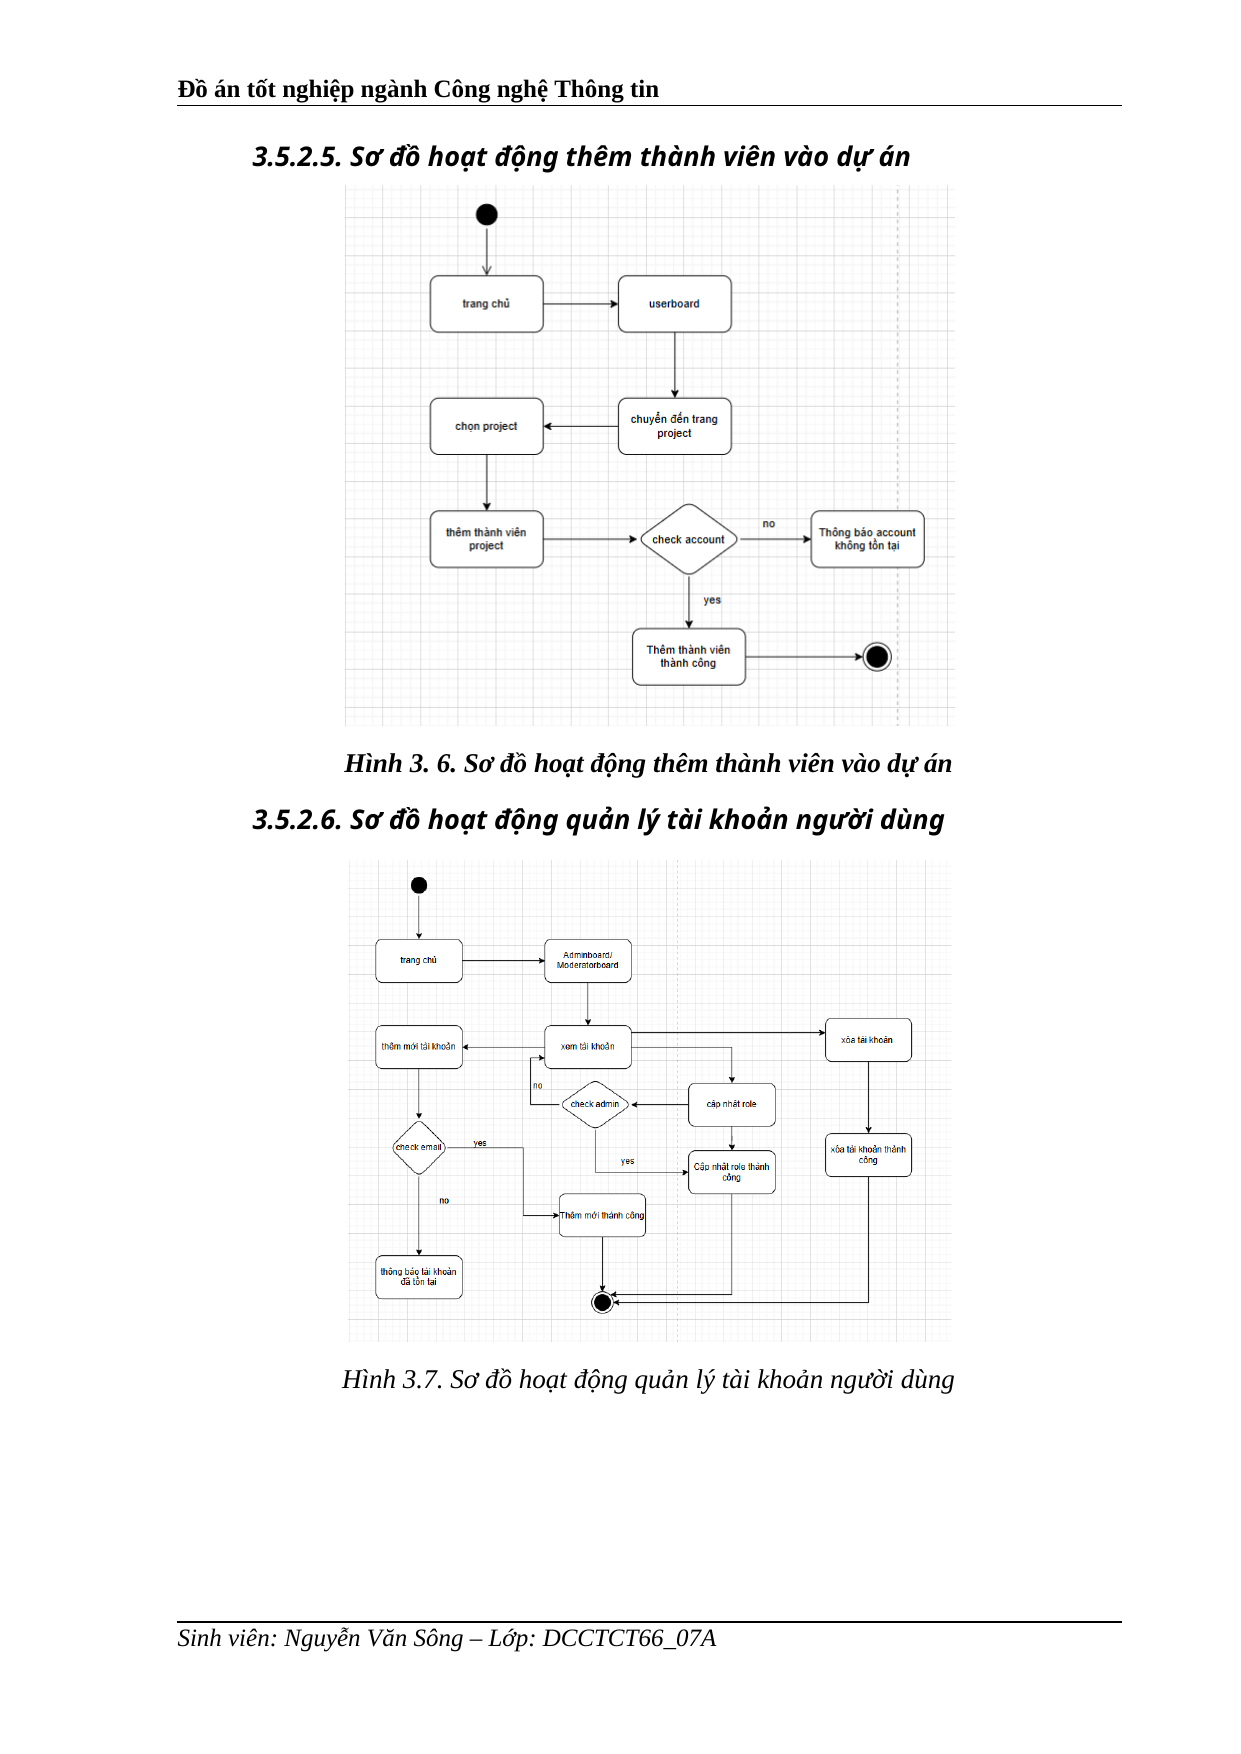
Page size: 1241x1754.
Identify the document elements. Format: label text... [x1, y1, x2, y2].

text Hình 3.7. Sơ đồ hoạt động quản lý tài khoản người dùng [177, 1363, 1122, 1394]
subtitle 3.5.2.6. Sơ đồ hoạt động quản lý tài khoản người dùng [177, 800, 1122, 837]
picture [347, 860, 952, 1342]
picture [344, 185, 955, 726]
subtitle 3.5.2.5. Sơ đồ hoạt động thêm thành viên vào dự án [177, 137, 1122, 174]
text Hình 3. 6. Sơ đồ hoạt động thêm thành viên vào dự án [177, 747, 1122, 778]
